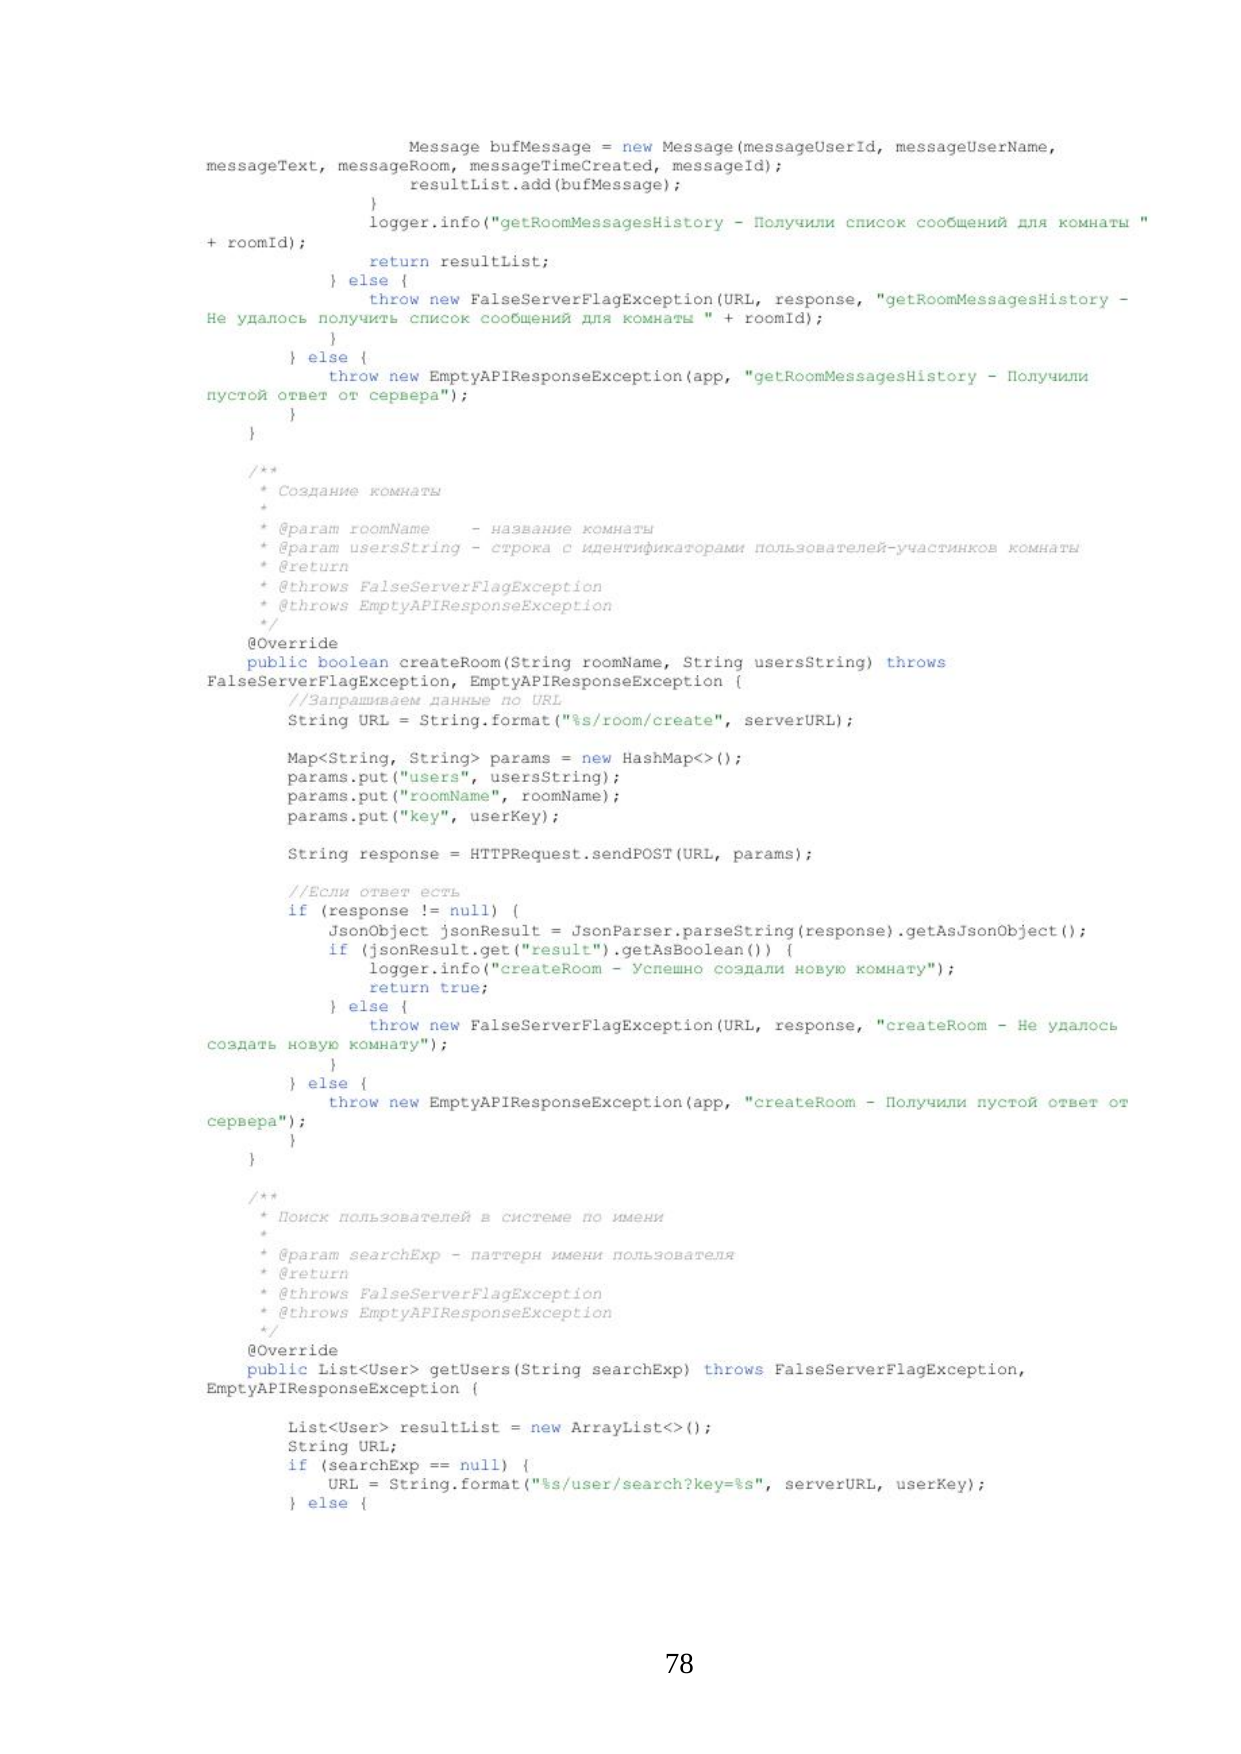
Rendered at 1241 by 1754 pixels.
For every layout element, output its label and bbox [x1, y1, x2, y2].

picture [177, 118, 1182, 1539]
